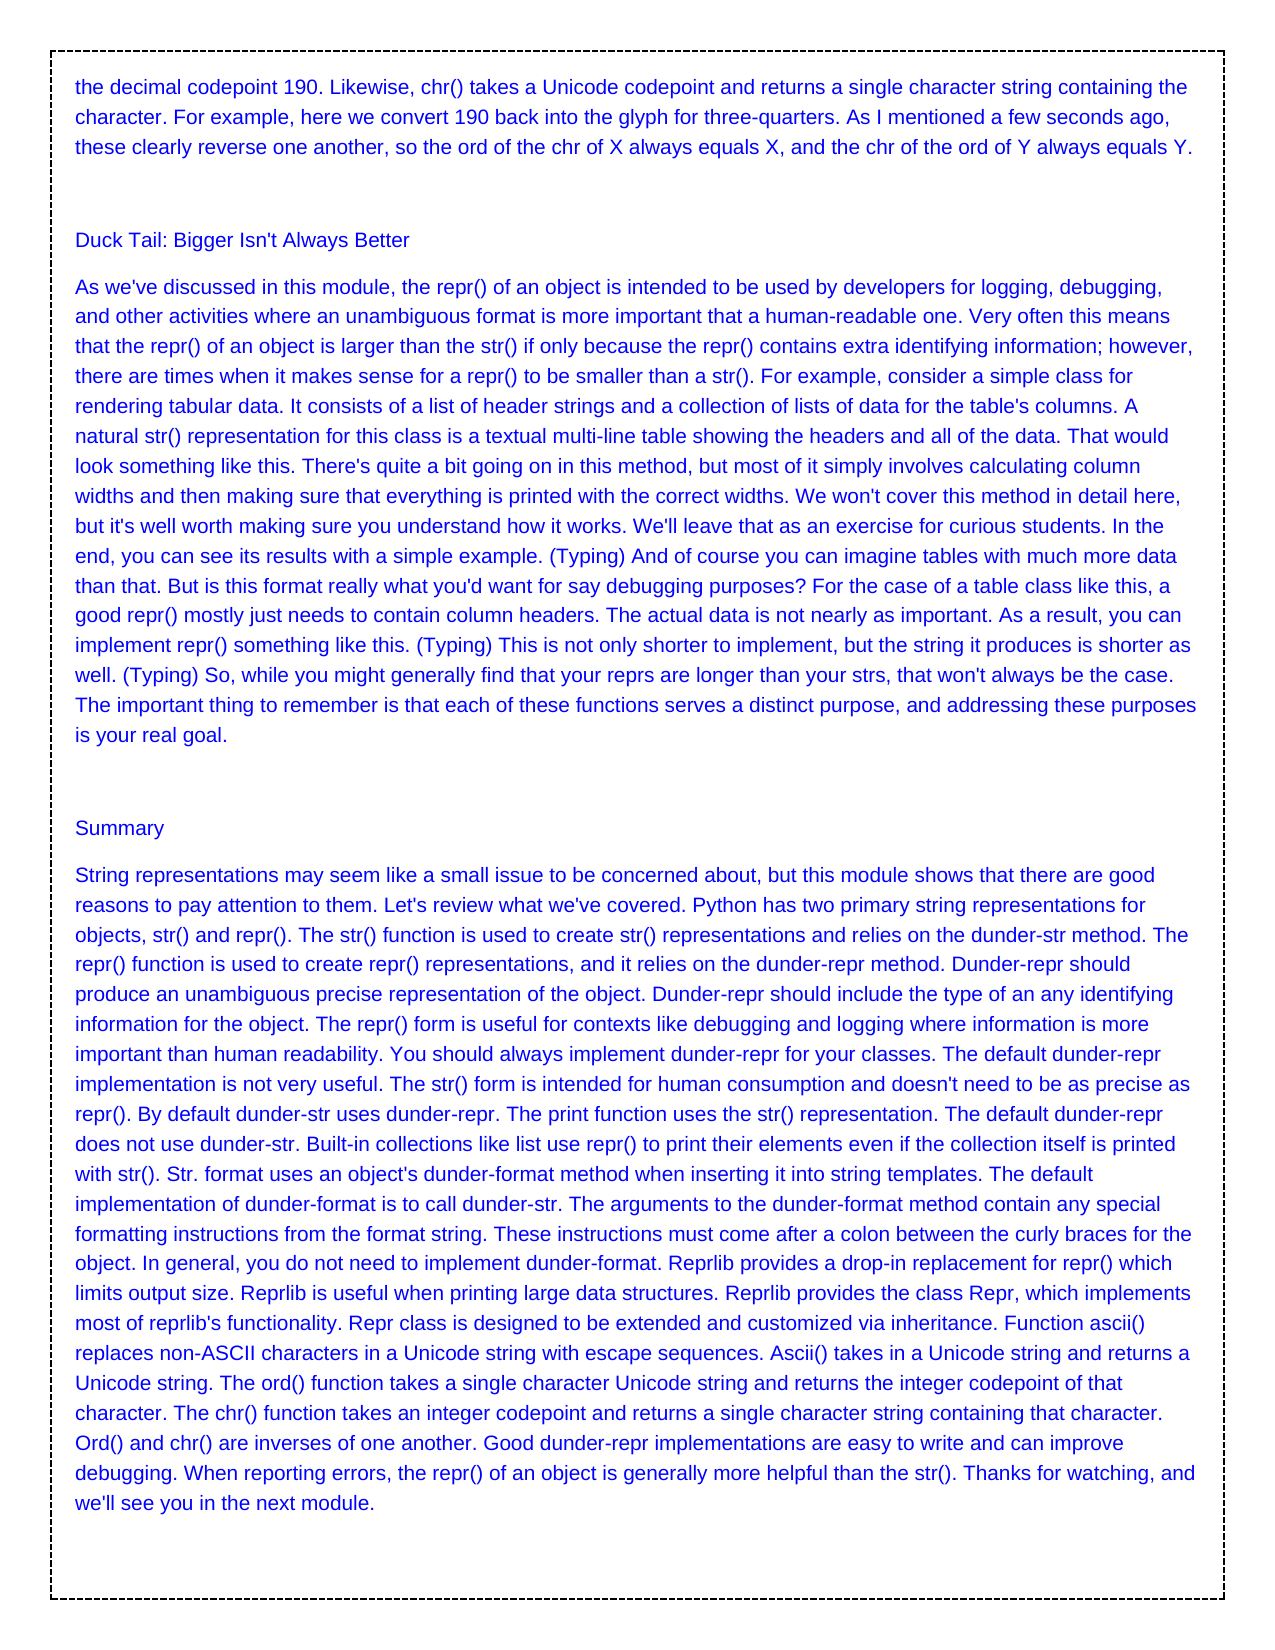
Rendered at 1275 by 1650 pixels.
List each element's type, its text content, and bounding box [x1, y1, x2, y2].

text Summary [75, 816, 1200, 840]
text String representations may seem like a small issue to be concerned about, but this module shows that there are good reasons to pay attention to them. Let's review what we've covered. Python has two primary string representations for objects, str() and repr(). The str() function is used to create str() representations and relies on the dunder-str method. The repr() function is used to create repr() representations, and it relies on the dunder-repr method. Dunder-repr should produce an unambiguous precise representation of the object. Dunder-repr should include the type of an any identifying information for the object. The repr() form is useful for contexts like debugging and logging where information is more important than human readability. You should always implement dunder-repr for your classes. The default dunder-repr implementation is not very useful. The str() form is intended for human consumption and doesn't need to be as precise as repr(). By default dunder-str uses dunder-repr. The print function uses the str() representation. The default dunder-repr does not use dunder-str. Built-in collections like list use repr() to print their elements even if the collection itself is printed with str(). Str. format uses an object's dunder-format method when inserting it into string templates. The default implementation of dunder-format is to call dunder-str. The arguments to the dunder-format method contain any special formatting instructions from the format string. These instructions must come after a colon between the curly braces for the object. In general, you do not need to implement dunder-format. Reprlib provides a drop-in replacement for repr() which limits output size. Reprlib is useful when printing large data structures. Reprlib provides the class Repr, which implements most of reprlib's functionality. Repr class is designed to be extended and customized via inheritance. Function ascii() replaces non-ASCII characters in a Unicode string with escape sequences. Ascii() takes in a Unicode string and returns a Unicode string. The ord() function takes a single character Unicode string and returns the integer codepoint of that character. The chr() function takes an integer codepoint and returns a single character string containing that character. Ord() and chr() are inverses of one another. Good dunder-repr implementations are easy to write and can improve debugging. When reporting errors, the repr() of an object is generally more helpful than the str(). Thanks for watching, and we'll see you in the next module. [75, 863, 1200, 1514]
text As we've discussed in this module, the repr() of an object is intended to be used by developers for logging, debugging, and other activities where an unambiguous format is more important that a human-readable one. Very often this means that the repr() of an object is larger than the str() if only because the repr() contains extra identifying information; however, there are times when it makes sense for a repr() to be smaller than a str(). For example, consider a simple class for rendering tabular data. It consists of a list of header strings and a collection of lists of data for the table's columns. A natural str() representation for this class is a textual multi-line table showing the headers and all of the data. That would look something like this. There's quite a bit going on in this method, but most of it simply involves calculating column widths and then making sure that everything is printed with the correct widths. We won't cover this method in detail here, but it's well worth making sure you understand how it works. We'll leave that as an exercise for curious students. In the end, you can see its results with a simple example. (Typing) And of course you can imagine tables with much more data than that. But is this format really what you'd want for say debugging purposes? For the case of a table class like this, a good repr() mostly just needs to contain column headers. The actual data is not nearly as important. As a result, you can implement repr() something like this. (Typing) This is not only shorter to implement, but the string it produces is shorter as well. (Typing) So, while you might generally find that your reprs are longer than your strs, that won't always be the case. The important thing to remember is that each of these functions serves a distinct purpose, and addressing these purposes is your real goal. [75, 274, 1200, 747]
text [75, 75, 1200, 159]
text Duck Tail: Bigger Isn't Always Better [75, 228, 1200, 252]
